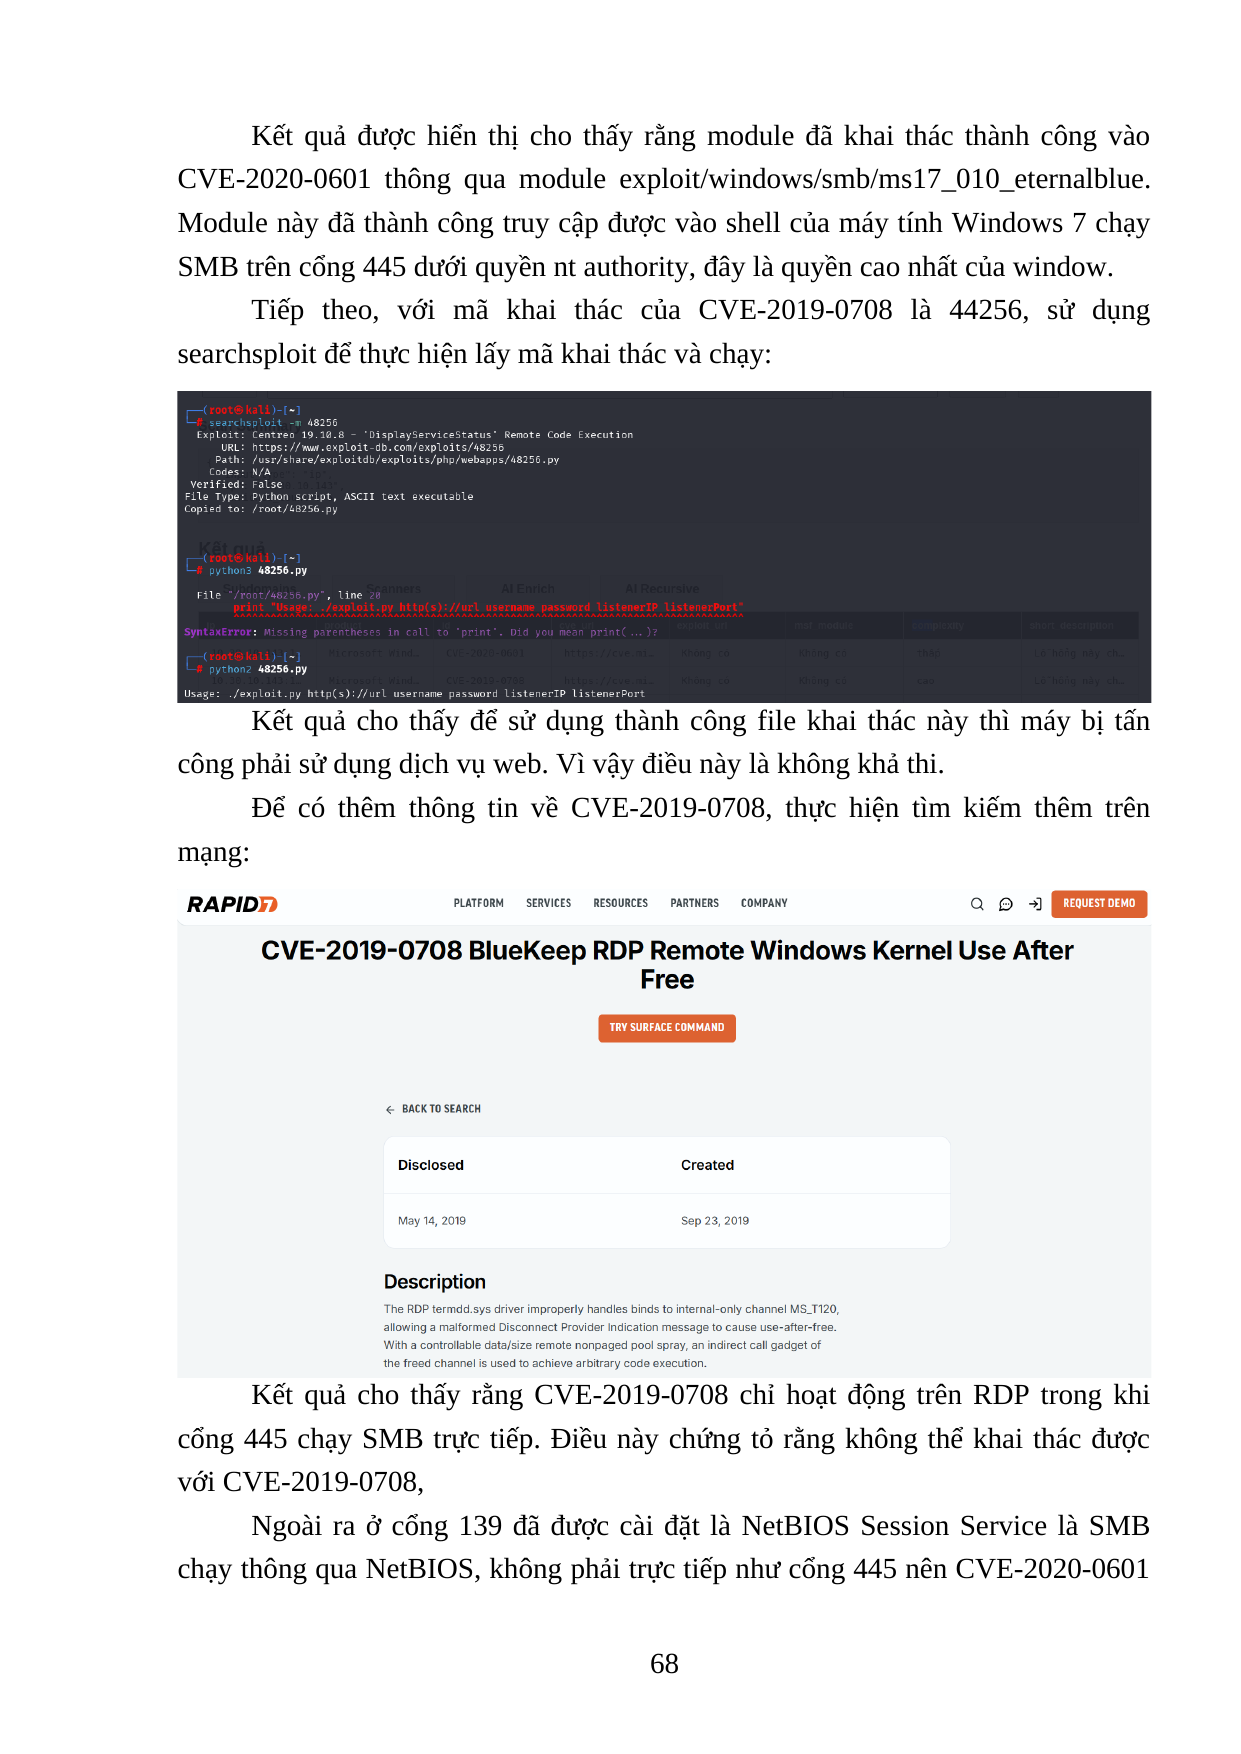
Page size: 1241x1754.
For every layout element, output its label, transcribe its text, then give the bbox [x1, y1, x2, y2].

text Tiếp theo, với mã khai thác của CVE-2019-0708 là 44256, sử dụng searchsploit để thực hiện lấy mã khai thác và chạy: [177, 292, 1152, 369]
picture [177, 391, 1152, 703]
text Kết quả cho thấy rằng CVE-2019-0708 chỉ hoạt động trên RDP trong khi cổng 445 chạy SMB trực tiếp. Điều này chứng tỏ rằng không thể khai thác được với CVE-2019-0708, [177, 1378, 1152, 1498]
text Kết quả cho thấy để sử dụng thành công file khai thác này thì máy bị tấn công phải sử dụng dịch vụ web. Vì vậy điều này là không khả thi. [177, 703, 1152, 780]
picture [177, 889, 1152, 1378]
text Để có thêm thông tin về CVE-2019-0708, thực hiện tìm kiếm thêm trên mạng: [177, 790, 1152, 867]
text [177, 1508, 1152, 1585]
text Kết quả được hiển thị cho thấy rằng module đã khai thác thành công vào CVE-2020-0601 thông qua module exploit/windows/smb/ms17_010_eternalblue. Module này đã thành công truy cập được vào shell của máy tính Windows 7 chạy SMB trên cổng 445 dưới quyền nt authority, đây là quyền cao nhất của window. [177, 118, 1152, 282]
